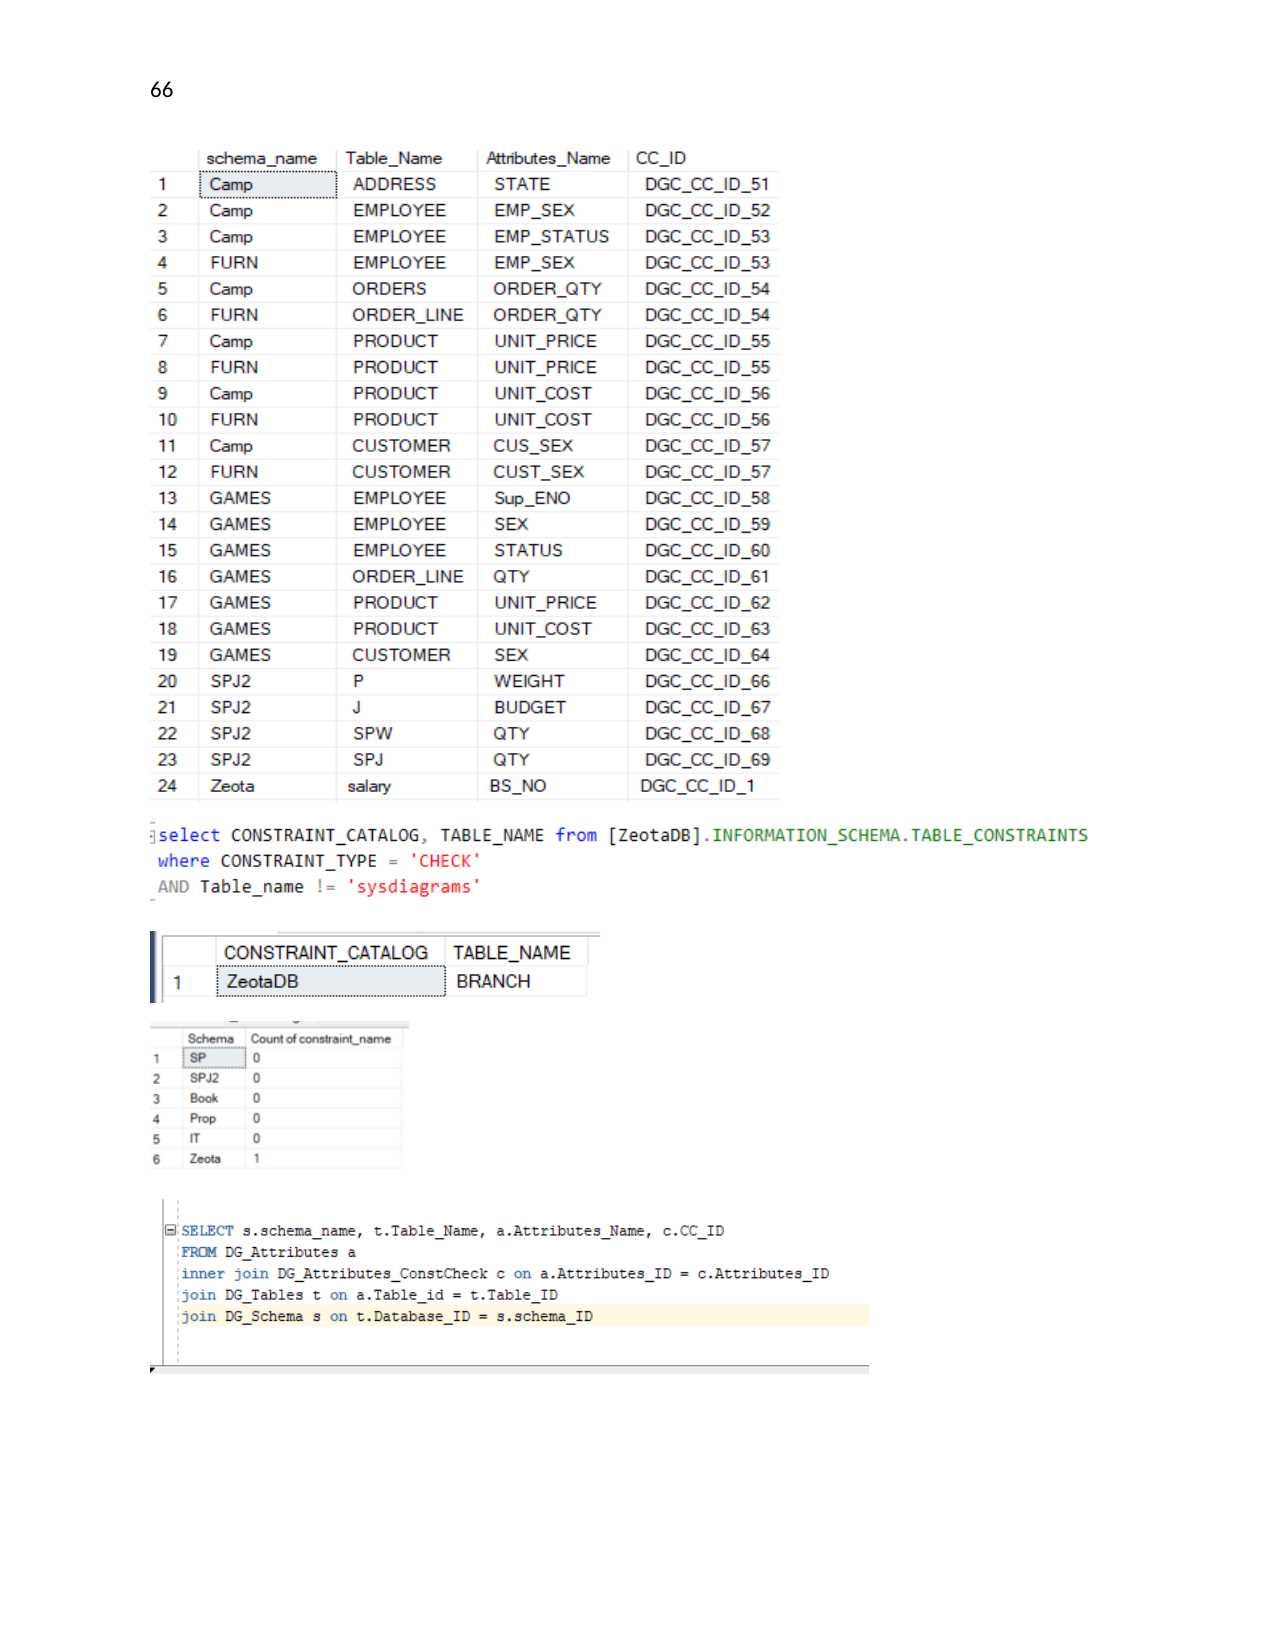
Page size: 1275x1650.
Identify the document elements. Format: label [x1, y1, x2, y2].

picture [150, 1021, 409, 1181]
picture [150, 150, 779, 803]
picture [150, 821, 1125, 913]
picture [150, 931, 600, 1003]
picture [150, 1199, 869, 1374]
